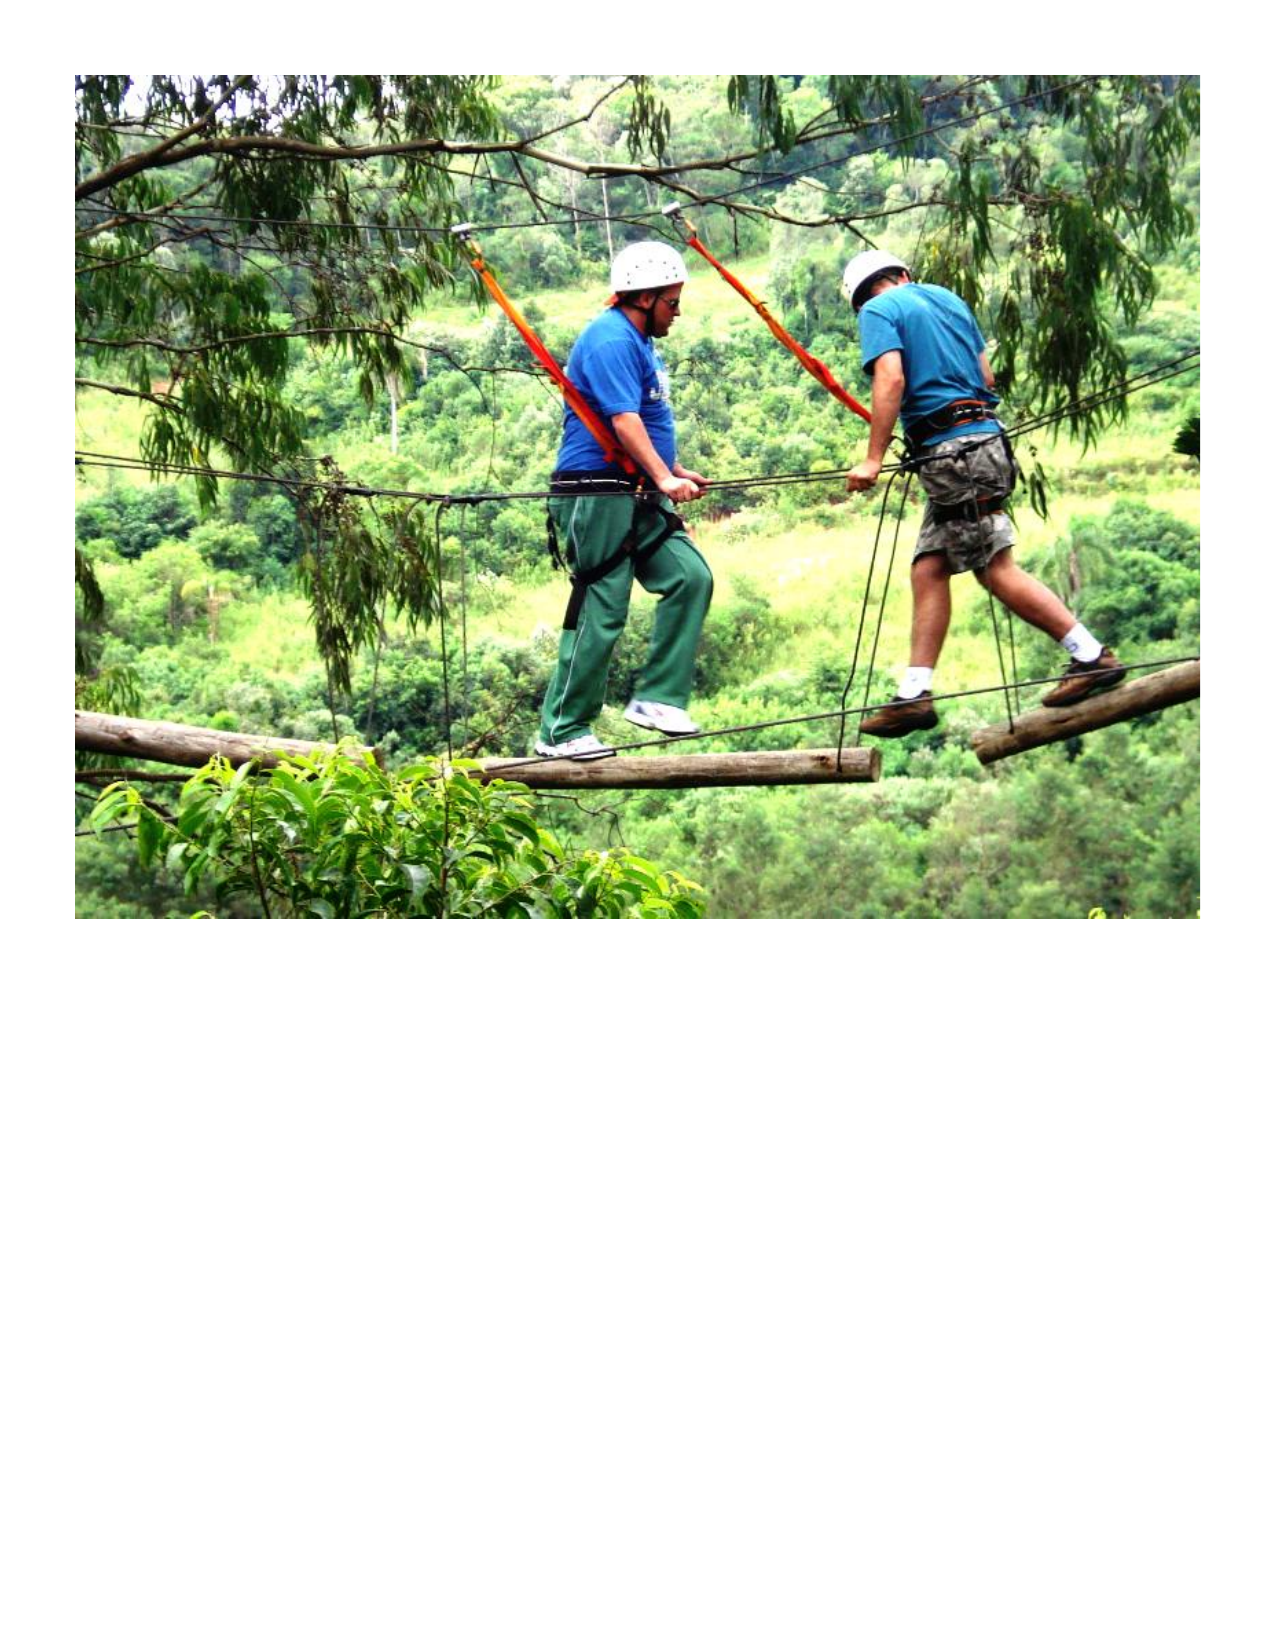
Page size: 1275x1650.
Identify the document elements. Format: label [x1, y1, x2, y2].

picture [75, 75, 1200, 919]
